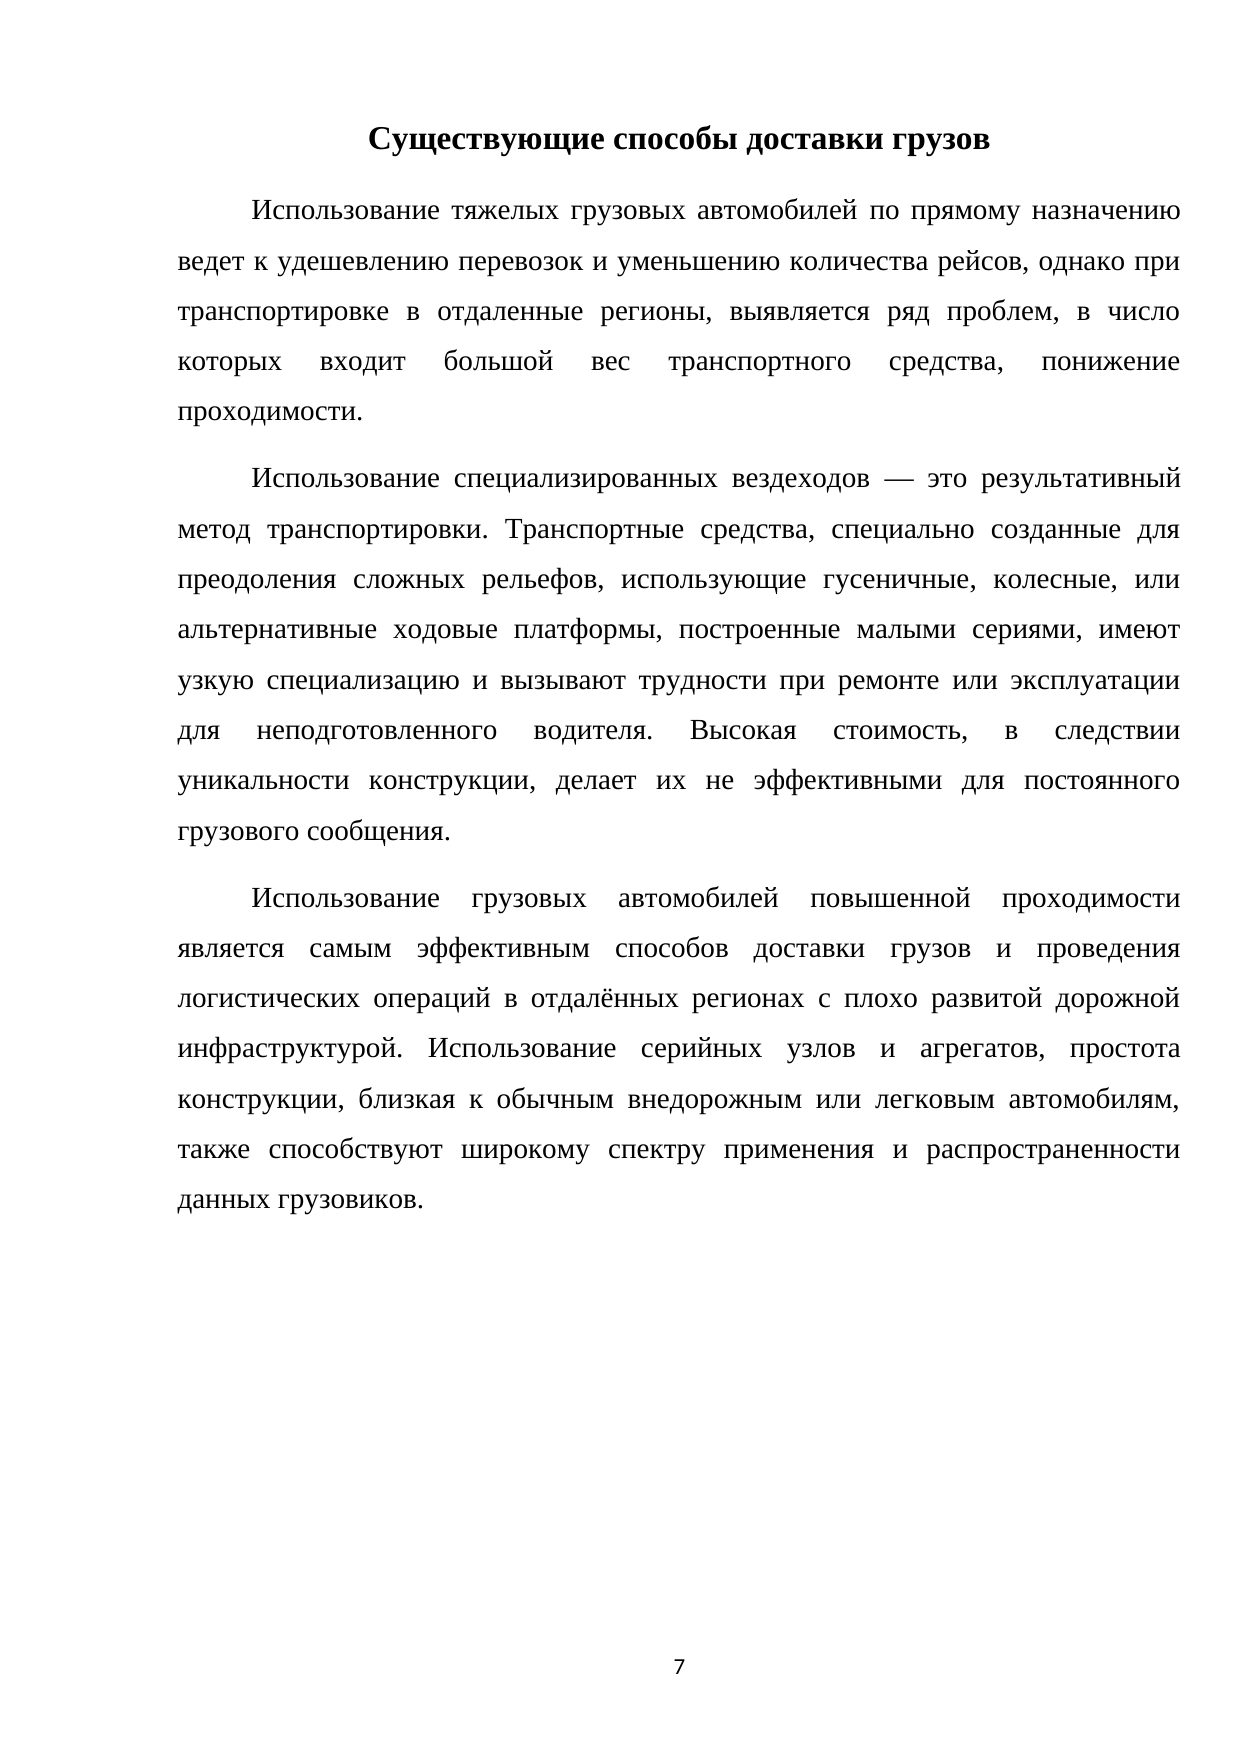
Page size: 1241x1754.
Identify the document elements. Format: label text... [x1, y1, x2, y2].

text Существующие способы доставки грузов [177, 118, 1181, 156]
text Использование тяжелых грузовых автомобилей по прямому назначению ведет к удешевлению перевозок и уменьшению количества рейсов, однако при транспортировке в отдаленные регионы, выявляется ряд проблем, в число которых входит большой вес транспортного средства, понижение проходимости. [177, 192, 1181, 427]
text Использование грузовых автомобилей повышенной проходимости является самым эффективным способов доставки грузов и проведения логистических операций в отдалённых регионах с плохо развитой дорожной инфраструктурой. Использование серийных узлов и агрегатов, простота конструкции, близкая к обычным внедорожным или легковым автомобилям, также способствуют широкому спектру применения и распространенности данных грузовиков. [177, 880, 1181, 1215]
text Использование специализированных вездеходов — это результативный метод транспортировки. Транспортные средства, специально созданные для преодоления сложных рельефов, использующие гусеничные, колесные, или альтернативные ходовые платформы, построенные малыми сериями, имеют узкую специализацию и вызывают трудности при ремонте или эксплуатации для неподготовленного водителя. Высокая стоимость, в следствии уникальности конструкции, делает их не эффективными для постоянного грузового сообщения. [177, 461, 1181, 846]
